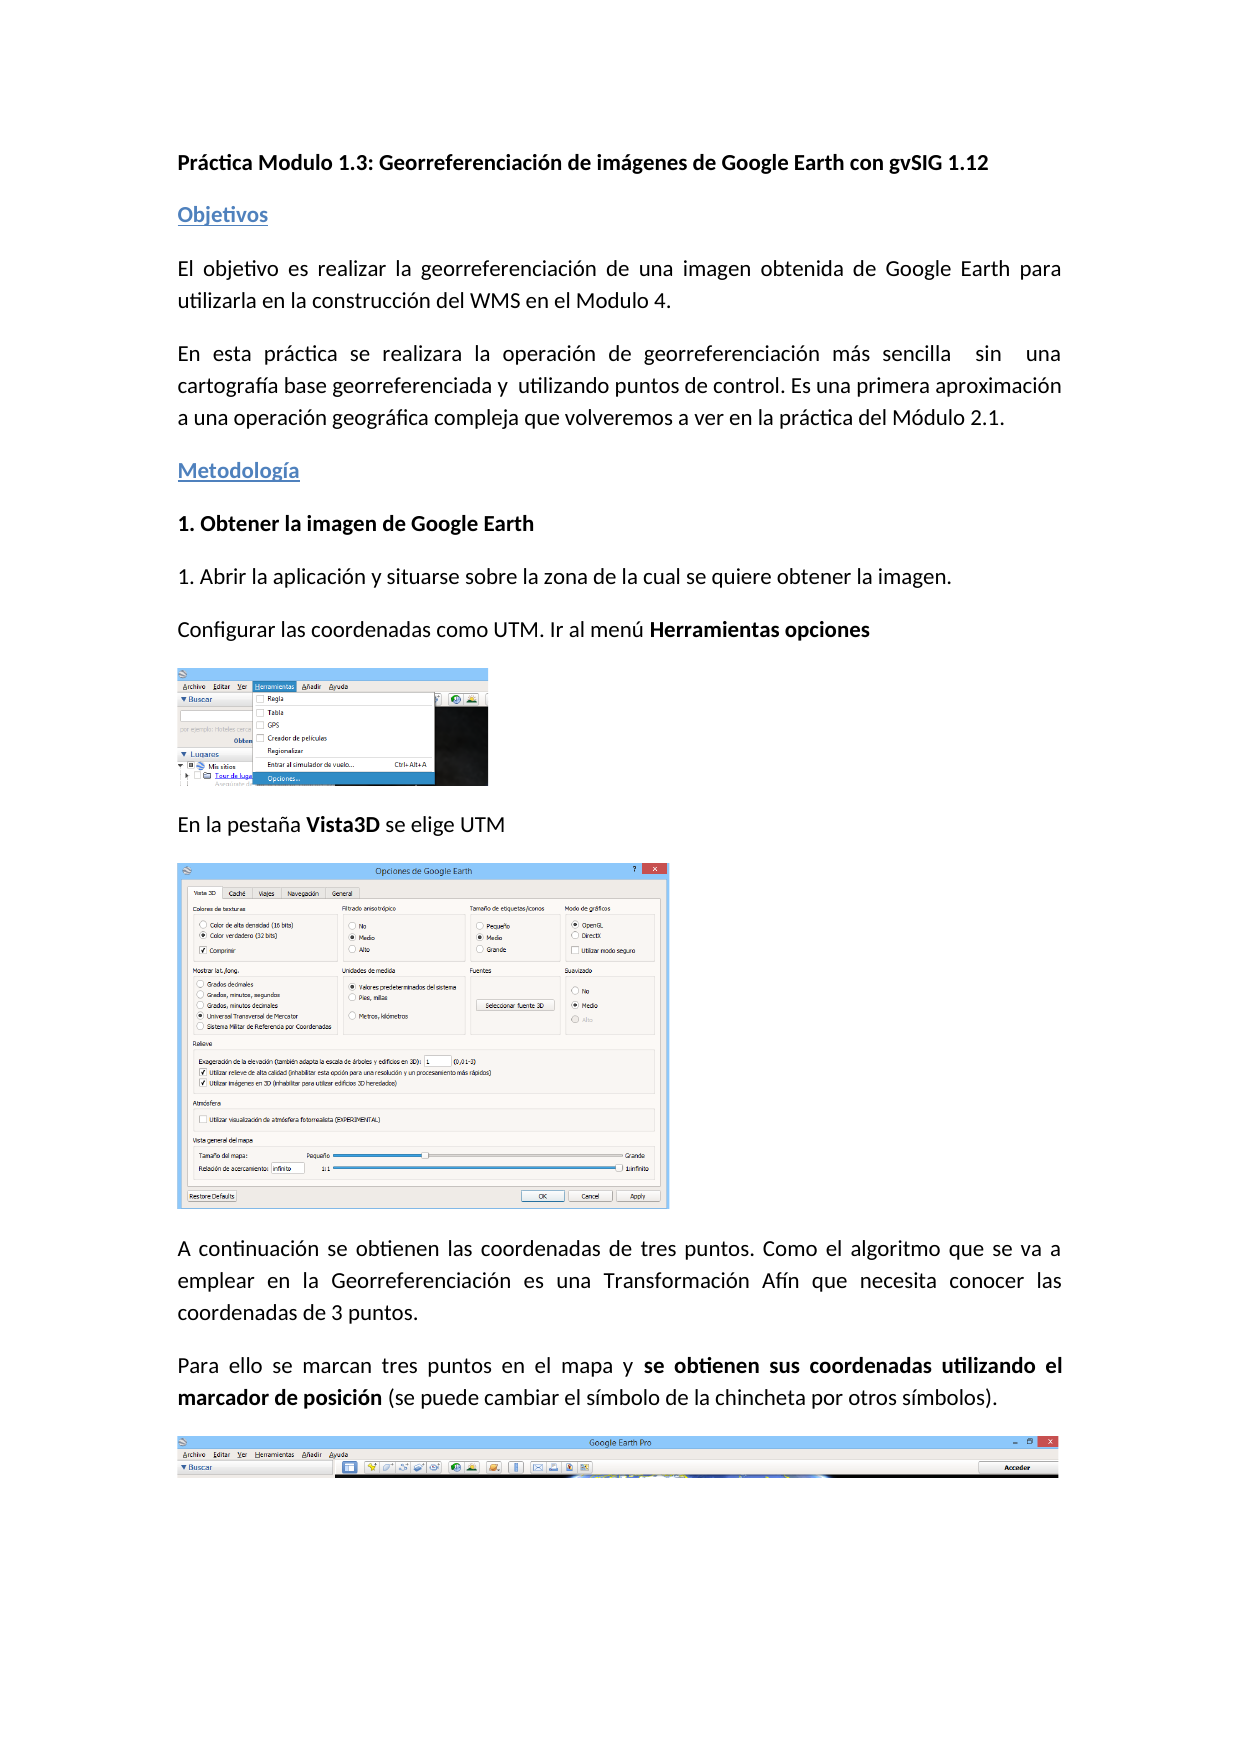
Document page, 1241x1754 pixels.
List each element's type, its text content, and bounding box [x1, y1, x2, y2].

text El objetivo es realizar la georreferenciación de una imagen obtenida de Google Earth para utilizarla en la construcción del WMS en el Modulo 4. [177, 254, 1063, 314]
picture [177, 668, 489, 786]
text Objetivos [177, 201, 1063, 229]
picture [177, 863, 670, 1209]
text En esta práctica se realizara la operación de georreferenciación más sencilla sin una cartografía base georreferenciada y utilizando puntos de control. Es una primera aproximación a una operación geográfica compleja que volveremos a ver en la práctica del Módulo 2.1. [177, 339, 1063, 431]
text A continuación se obtienen las coordenadas de tres puntos. Como el algoritmo que se va a emplear en la Georreferenciación es una Transformación Afín que necesita conocer las coordenadas de 3 puntos. [177, 1234, 1063, 1326]
picture [177, 1436, 1059, 1478]
text Metodología [177, 456, 1063, 484]
text Práctica Modulo 1.3: Georreferenciación de imágenes de Google Earth con gvSIG 1.12 [177, 148, 1063, 176]
text 1. Abrir la aplicación y situarse sobre la zona de la cual se quiere obtener la imagen. [177, 562, 1063, 590]
text 1. Obtener la imagen de Google Earth [177, 509, 1063, 537]
text Para ello se marcan tres puntos en el mapa y se obtienen sus coordenadas utilizando el marcador de posición (se puede cambiar el símbolo de la chincheta por otros símbolos). [177, 1351, 1063, 1411]
text Configurar las coordenadas como UTM. Ir al menú Herramientas opciones [177, 615, 1063, 643]
text En la pestaña Vista3D se elige UTM [177, 811, 1063, 838]
